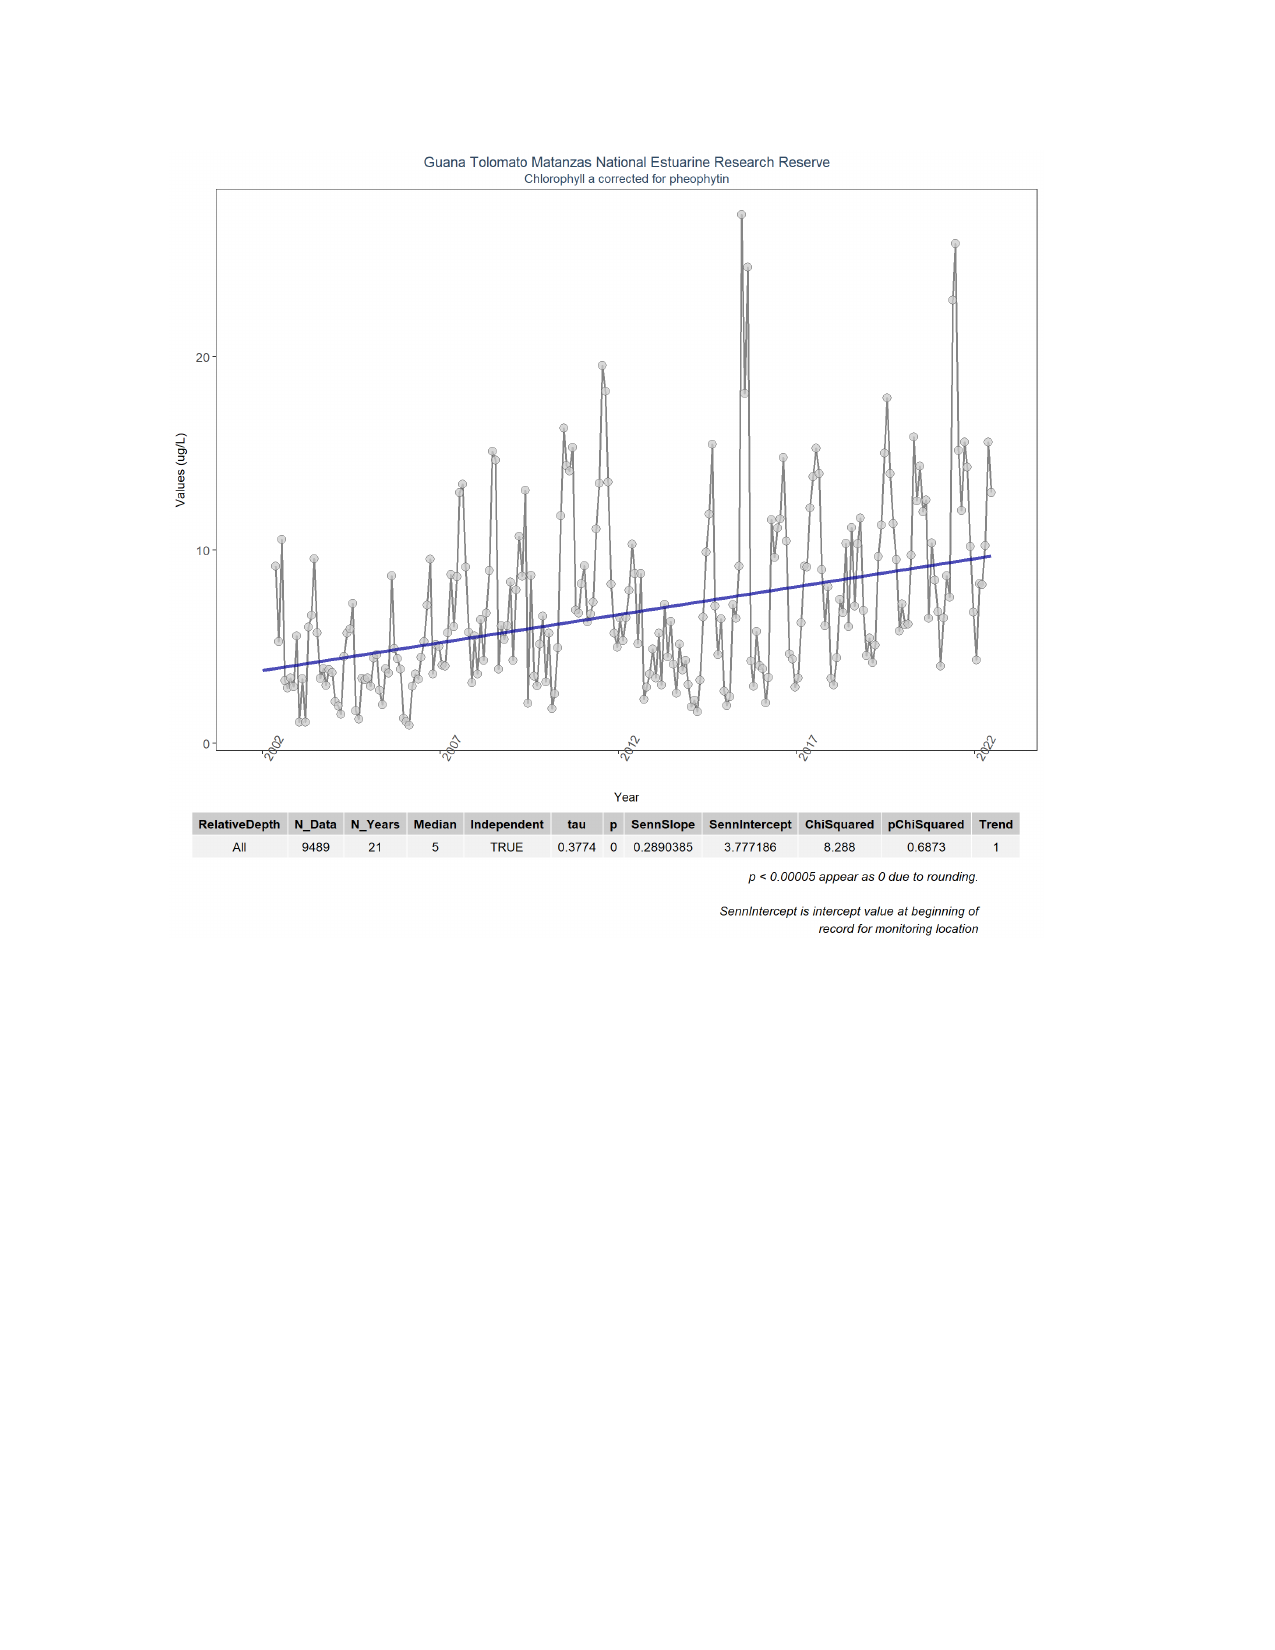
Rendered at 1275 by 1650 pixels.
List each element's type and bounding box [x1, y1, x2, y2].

picture [168, 150, 1044, 938]
